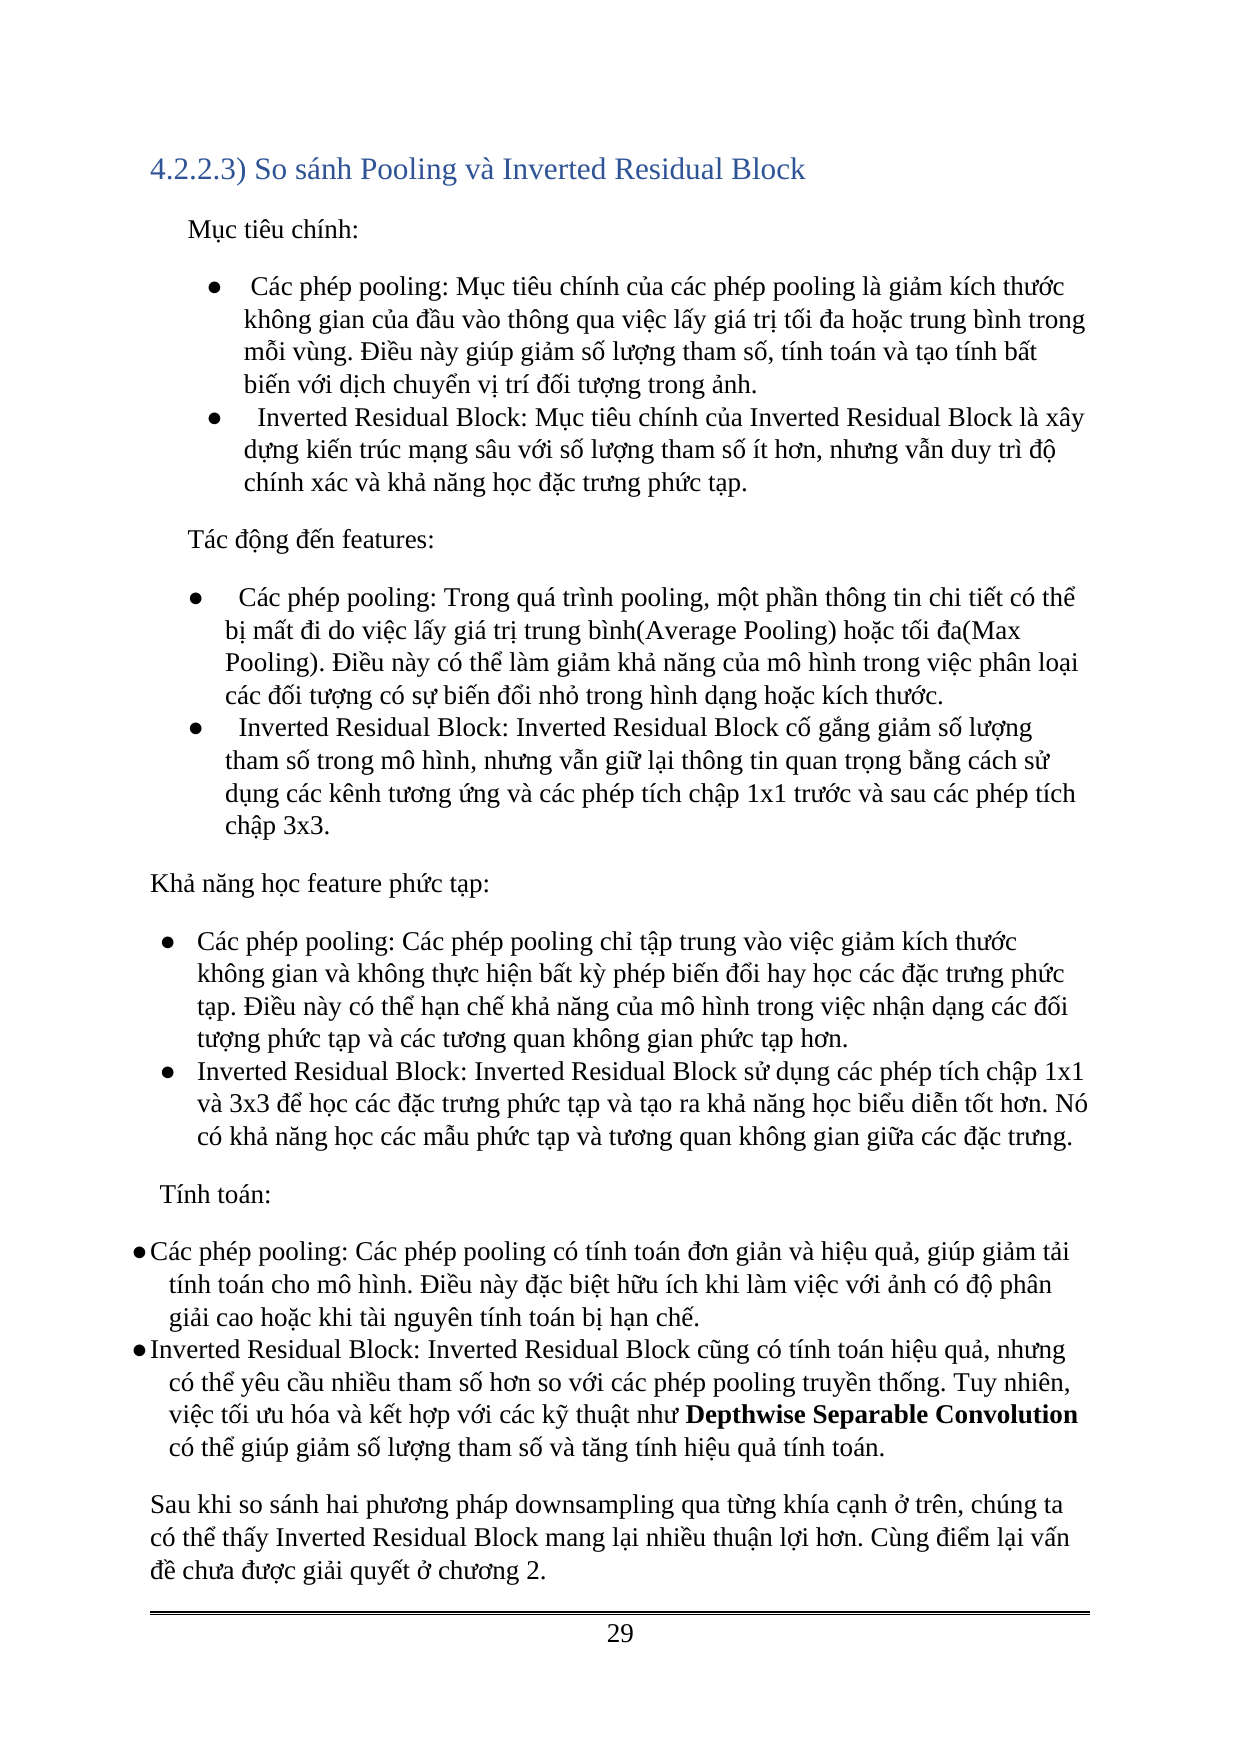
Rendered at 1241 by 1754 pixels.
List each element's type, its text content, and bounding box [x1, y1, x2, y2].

text 4.2.2.3) So sánh Pooling và Inverted Residual Block [150, 150, 1090, 186]
text Mục tiêu chính: [187, 213, 1090, 244]
text Sau khi so sánh hai phương pháp downsampling qua từng khía cạnh ở trên, chúng ta có thể thấy Inverted Residual Block mang lại nhiều thuận lợi hơn. Cùng điểm lại vấn đề chưa được giải quyết ở chương 2. [150, 1489, 1090, 1585]
list Inverted Residual Block: Inverted Residual Block cố gắng giảm số lượng tham số trong mô hình, nhưng vẫn giữ lại thông tin quan trọng bằng cách sử dụng các kênh tương ứng và các phép tích chập 1x1 trước và sau các phép tích chập 3x3. [187, 712, 1090, 841]
list Các phép pooling: Mục tiêu chính của các phép pooling là giảm kích thước không gian của đầu vào thông qua việc lấy giá trị tối đa hoặc trung bình trong mỗi vùng. Điều này giúp giảm số lượng tham số, tính toán và tạo tính bất biến với dịch chuyển vị trí đối tượng trong ảnh. [206, 270, 1090, 399]
list Các phép pooling: Các phép pooling có tính toán đơn giản và hiệu quả, giúp giảm tải tính toán cho mô hình. Điều này đặc biệt hữu ích khi làm việc với ảnh có độ phân giải cao hoặc khi tài nguyên tính toán bị hạn chế. [131, 1235, 1090, 1332]
text Tác động đến features: [187, 523, 1090, 555]
list Inverted Residual Block: Mục tiêu chính của Inverted Residual Block là xây dựng kiến trúc mạng sâu với số lượng tham số ít hơn, nhưng vẫn duy trì độ chính xác và khả năng học đặc trưng phức tạp. [206, 401, 1090, 497]
list Các phép pooling: Trong quá trình pooling, một phần thông tin chi tiết có thể bị mất đi do việc lấy giá trị trung bình(Average Pooling) hoặc tối đa(Max Pooling). Điều này có thể làm giảm khả năng của mô hình trong việc phân loại các đối tượng có sự biến đổi nhỏ trong hình dạng hoặc kích thước. [187, 581, 1090, 710]
list Inverted Residual Block: Inverted Residual Block cũng có tính toán hiệu quả, nhưng có thể yêu cầu nhiều tham số hơn so với các phép pooling truyền thống. Tuy nhiên, việc tối ưu hóa và kết hợp với các kỹ thuật như Depthwise Separable Convolution có thể giúp giảm số lượng tham số và tăng tính hiệu quả tính toán. [131, 1333, 1090, 1462]
text Khả năng học feature phức tạp: [150, 867, 1090, 898]
list Inverted Residual Block: Inverted Residual Block sử dụng các phép tích chập 1x1 và 3x3 để học các đặc trưng phức tạp và tạo ra khả năng học biểu diễn tốt hơn. Nó có khả năng học các mẫu phức tạp và tương quan không gian giữa các đặc trưng. [159, 1055, 1090, 1151]
text Tính toán: [159, 1178, 1090, 1209]
list Các phép pooling: Các phép pooling chỉ tập trung vào việc giảm kích thước không gian và không thực hiện bất kỳ phép biến đổi hay học các đặc trưng phức tạp. Điều này có thể hạn chế khả năng của mô hình trong việc nhận dạng các đối tượng phức tạp và các tương quan không gian phức tạp hơn. [159, 924, 1090, 1053]
